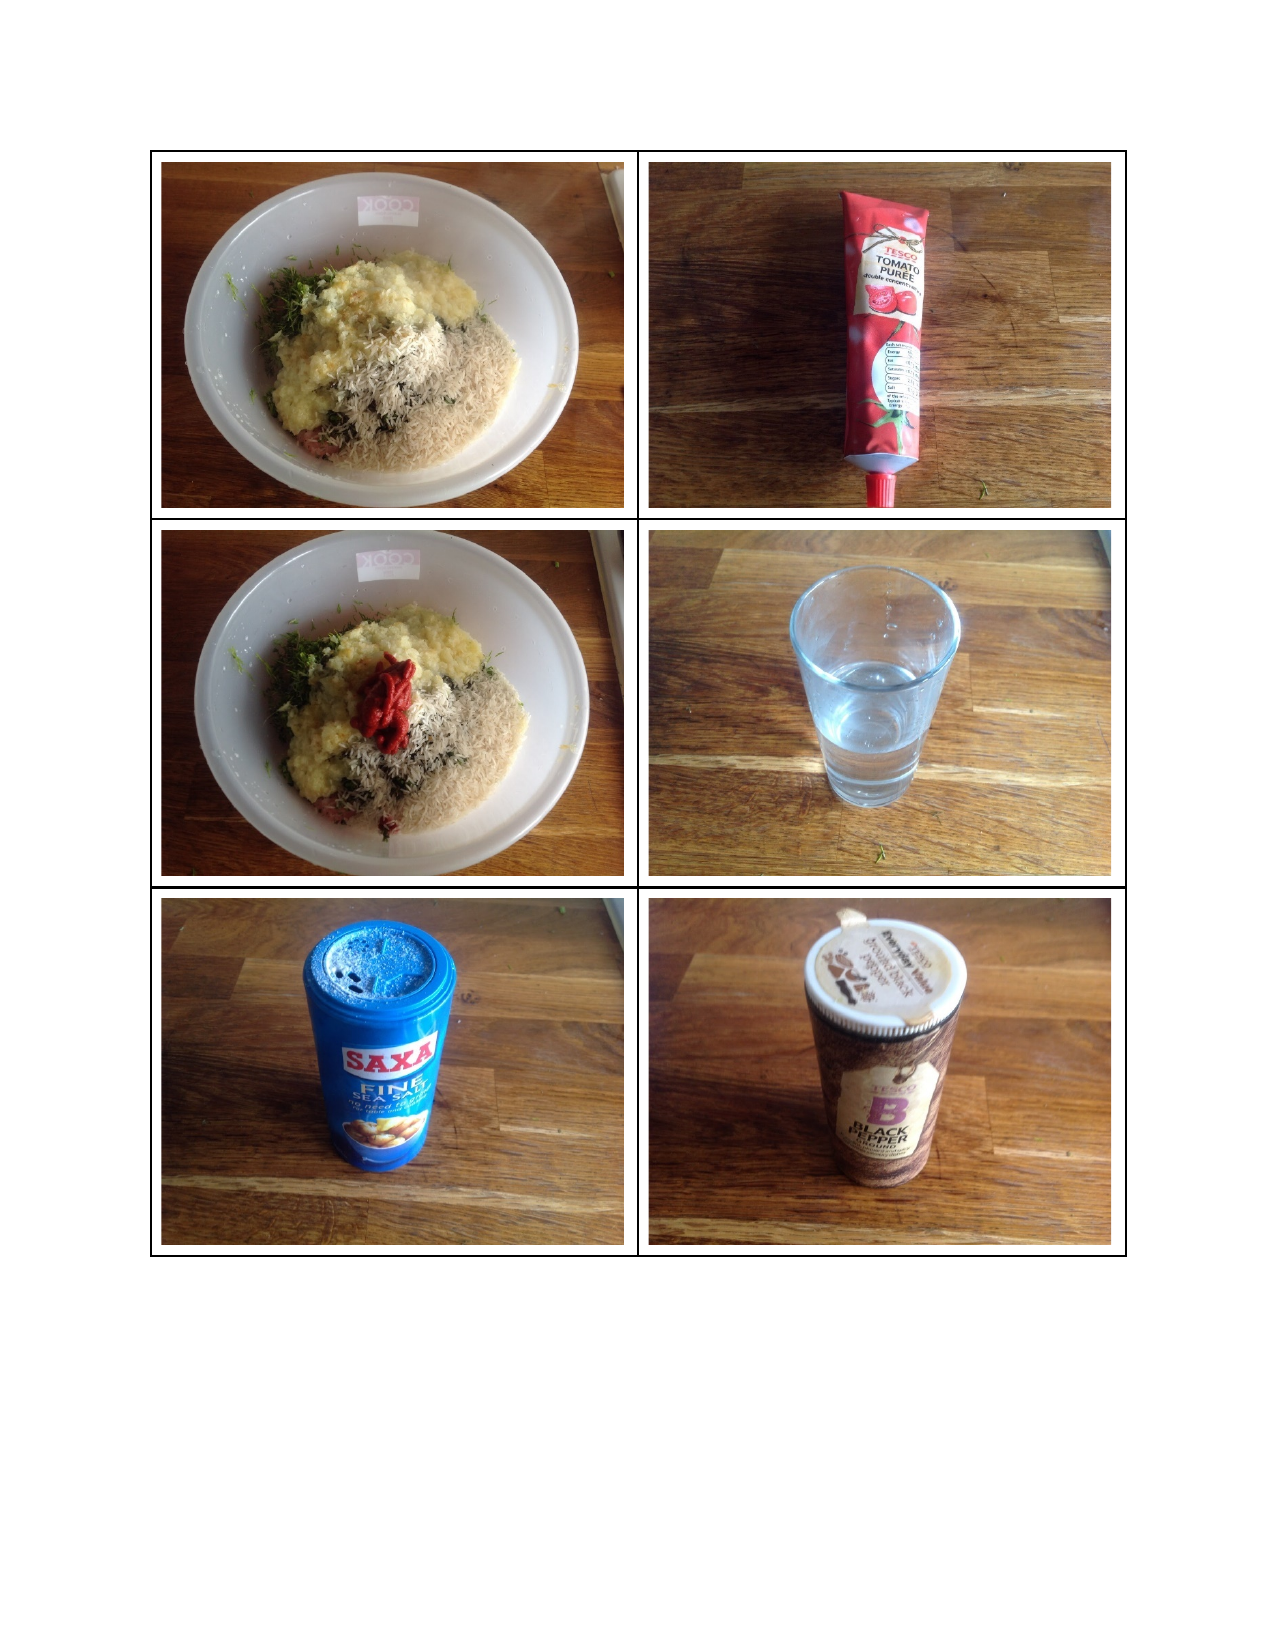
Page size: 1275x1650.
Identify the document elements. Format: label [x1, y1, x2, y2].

picture [161, 898, 624, 1245]
picture [648, 530, 1112, 876]
picture [161, 162, 624, 508]
table_cell [639, 889, 1125, 1255]
table_cell [152, 520, 637, 886]
picture [161, 530, 624, 876]
table_cell [639, 152, 1125, 518]
table_cell [152, 152, 637, 518]
picture [648, 162, 1112, 508]
table_cell [152, 889, 637, 1255]
picture [648, 898, 1112, 1245]
table_cell [639, 520, 1125, 886]
